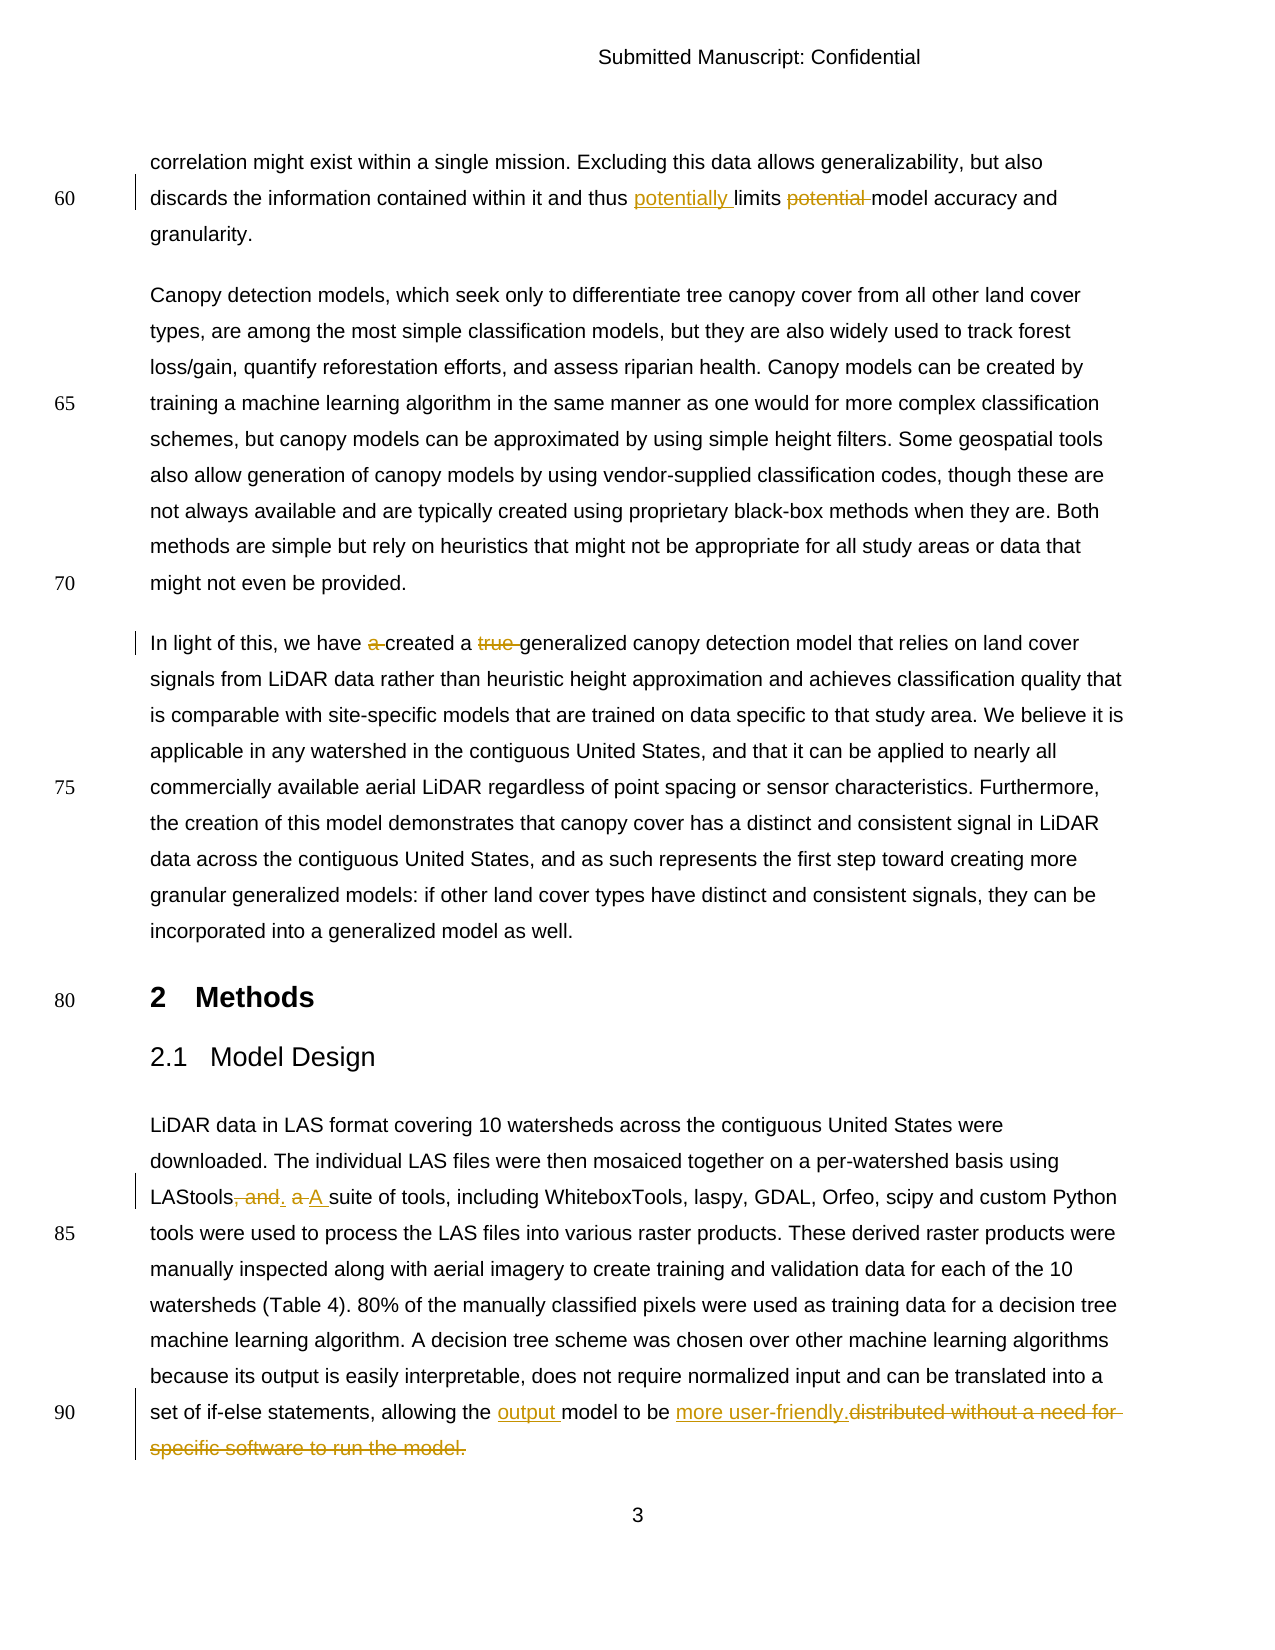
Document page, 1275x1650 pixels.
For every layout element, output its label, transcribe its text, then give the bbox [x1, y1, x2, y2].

text In light of this, we have created a generalized canopy detection model that relies on land cover signals from LiDAR data rather than heuristic height approximation and achieves classification quality that is comparable with site-specific models that are trained on data specific to that study area. We believe it is applicable in any watershed in the contiguous United States, and that it can be applied to nearly all commercially available aerial LiDAR regardless of point spacing or sensor characteristics. Furthermore, the creation of this model demonstrates that canopy cover has a distinct and consistent signal in LiDAR data across the contiguous United States, and as such represents the first step toward creating more granular generalized models: if other land cover types have distinct and consistent signals, they can be incorporated into a generalized model as well. [150, 631, 1125, 943]
subtitle Model Design [150, 1041, 1125, 1072]
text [150, 150, 1125, 246]
subtitle Methods [150, 980, 1125, 1013]
text LiDAR data in LAS format covering 10 watersheds across the contiguous United States were downloaded. The individual LAS files were then mosaiced together on a per-watershed basis using LAStools suite of tools, including WhiteboxTools, laspy, GDAL, Orfeo, scipy and custom Python tools were used to process the LAS files into various raster products. These derived raster products were manually inspected along with aerial imagery to create training and validation data for each of the 10 watersheds (Table 3). 80% of the manually classified pixels were used as training data for a decision tree machine learning algorithm. A decision tree scheme was chosen over other machine learning algorithms because its output is easily interpretable, does not require normalized input and can be translated into a set of if-else statements, allowing the model to be [150, 1113, 1125, 1460]
text Canopy detection models, which seek only to differentiate tree canopy cover from all other land cover types, are among the most simple classification models, but they are also widely used to track forest loss/gain, quantify reforestation efforts, and assess riparian health. Canopy models can be created by training a machine learning algorithm in the same manner as one would for more complex classification schemes, but canopy models can be approximated by using simple height filters. Some geospatial tools also allow generation of canopy models by using vendor-supplied classification codes, though these are not always available and are typically created using proprietary black-box methods when they are. Both methods are simple but rely on heuristics that might not be appropriate for all study areas or data that might not even be provided. [150, 283, 1125, 594]
